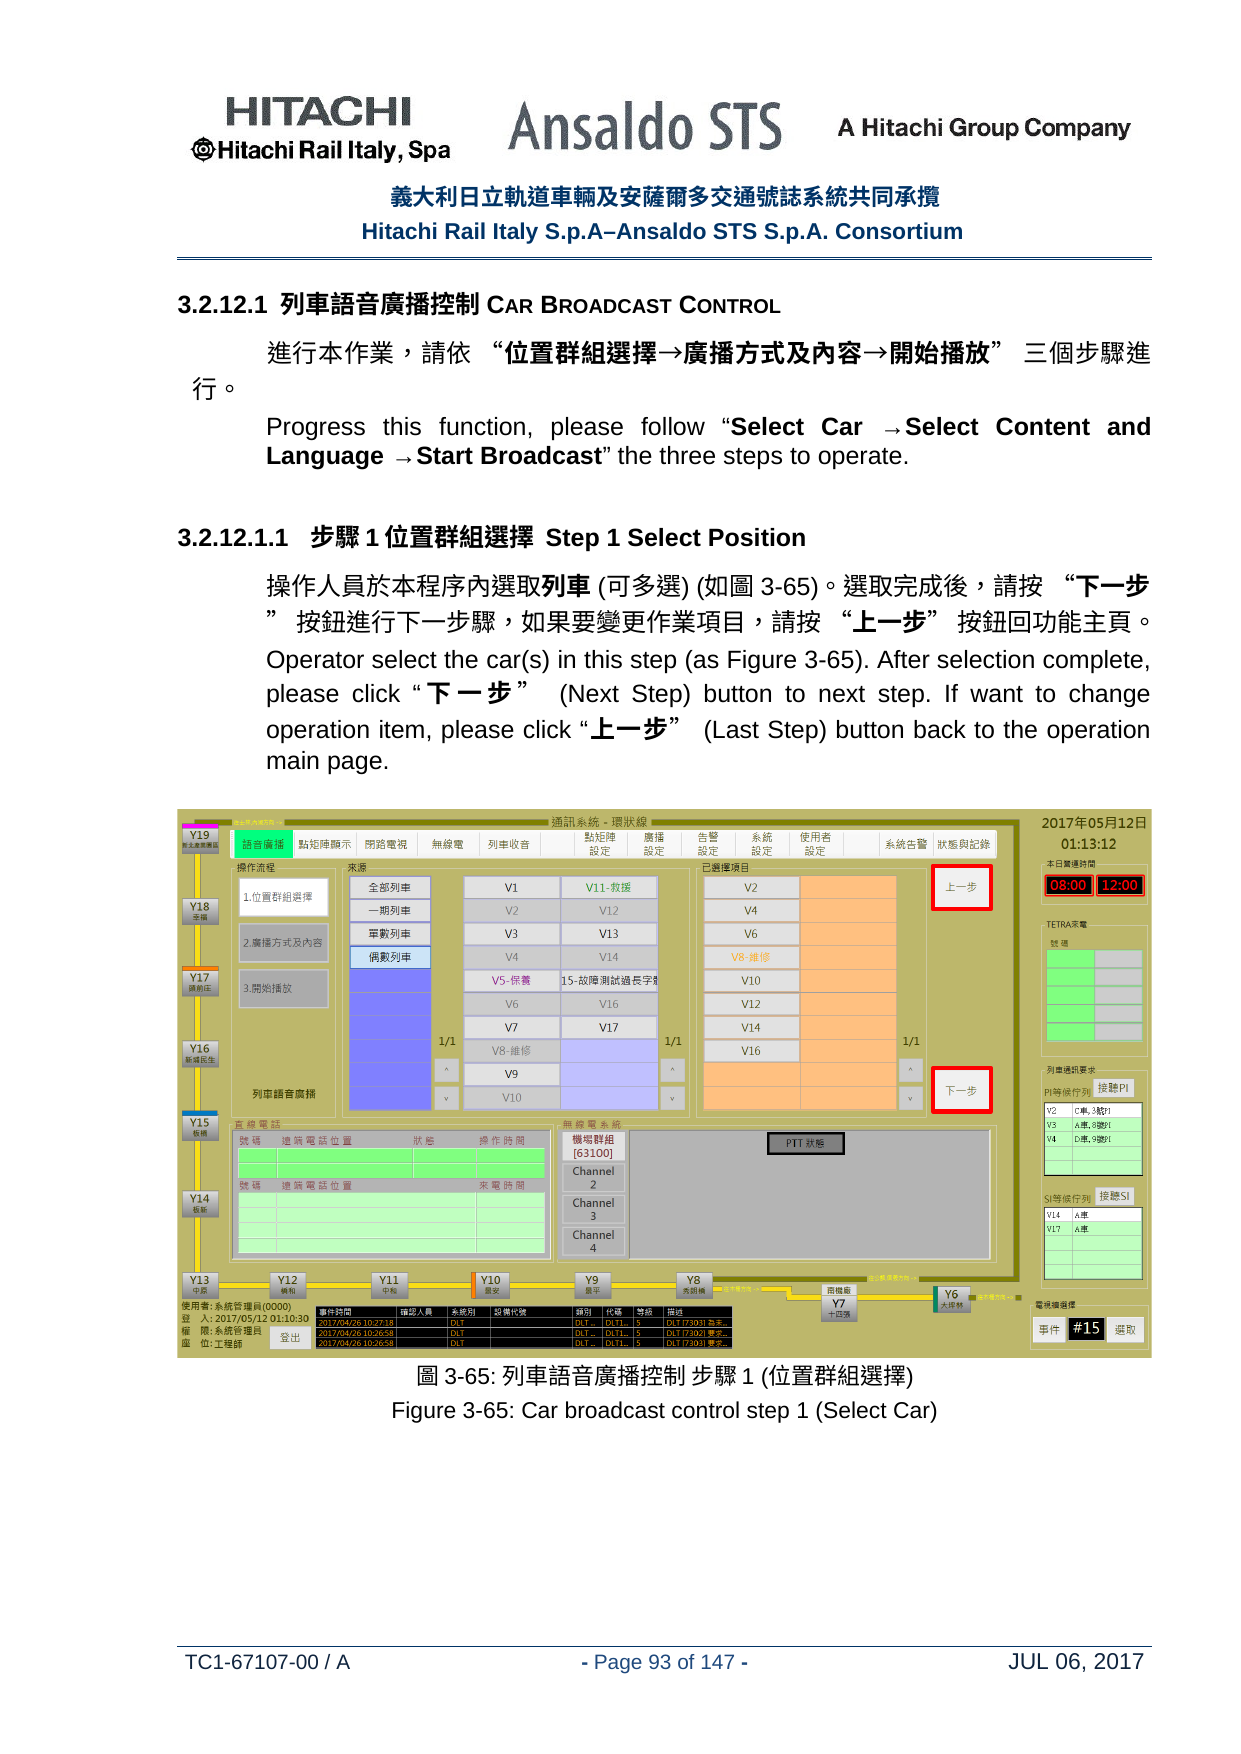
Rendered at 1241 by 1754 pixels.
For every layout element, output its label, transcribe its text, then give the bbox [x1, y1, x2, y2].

subtitle 步驟1位置群組選擇 Step 1 Select Position [177, 517, 1152, 553]
subtitle 列車語音廣播控制 Car Broadcast Control [177, 285, 1152, 321]
text 進行本作業，請依 “位置群組選擇→廣播方式及內容→開始播放” 三個步驟進行。 [192, 333, 1152, 406]
text Progress this function, please follow “Select Car →Select Content and Language →Start Broadcast” the three steps to operate. [266, 412, 1152, 470]
picture [177, 809, 1152, 1358]
picture [184, 88, 1146, 169]
